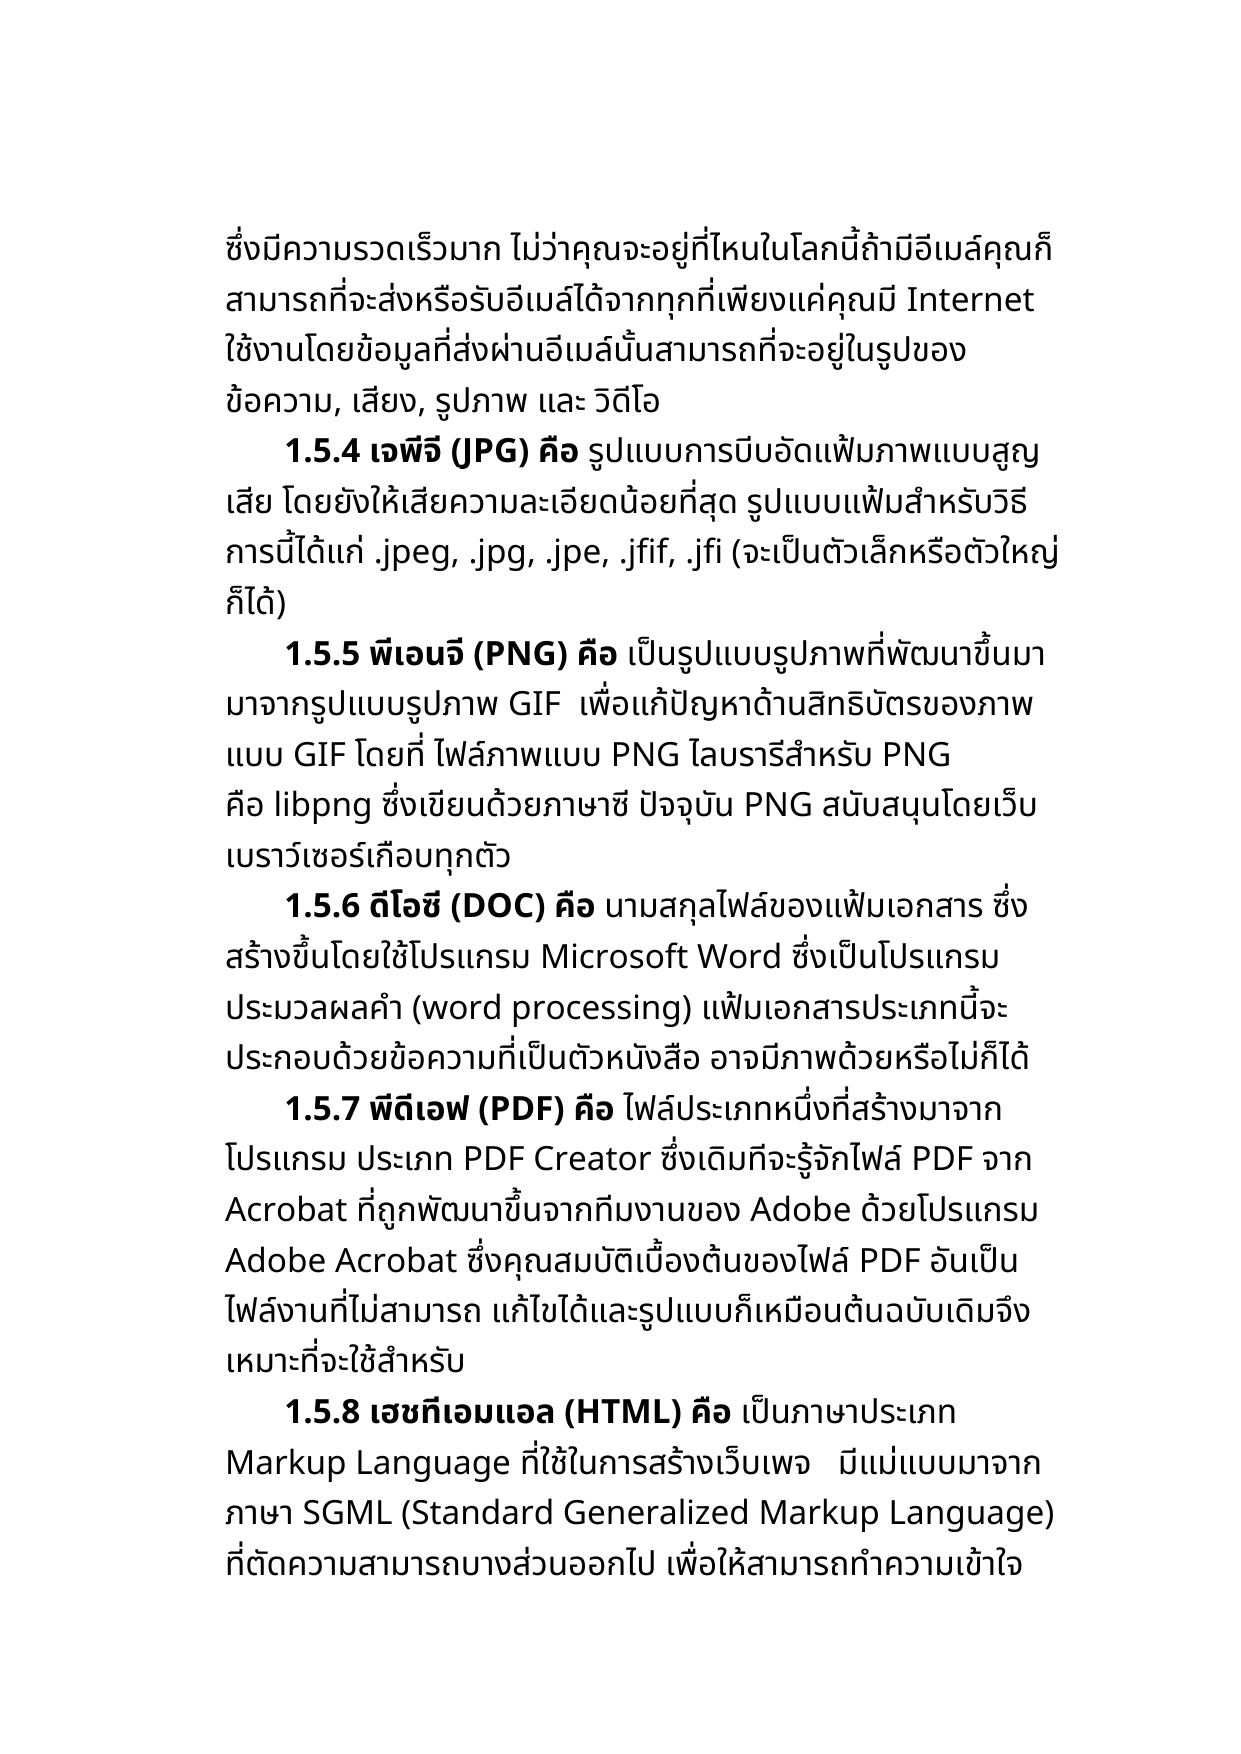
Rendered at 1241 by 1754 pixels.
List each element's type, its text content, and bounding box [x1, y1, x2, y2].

text 1.5.6 ดีโอซี (DOC) คือ นามสกุลไฟล์ของแฟ้มเอกสาร ซึ่งสร้างขึ้นโดยใช้โปรแกรม Microsoft Word ซึ่งเป็นโปรแกรมประมวลผลคำ (word processing) แฟ้มเอกสารประเภทนี้จะประกอบด้วยข้อความที่เป็นตัวหนังสือ อาจมีภาพด้วยหรือไม่ก็ได้ [225, 882, 1063, 1084]
text 1.5.7 พีดีเอฟ (PDF) คือ ไฟล์ประเภทหนึ่งที่สร้างมาจากโปรแกรม ประเภท PDF Creator ซึ่งเดิมทีจะรู้จักไฟล์ PDF จาก Acrobat ที่ถูกพัฒนาขึ้นจากทีมงานของ Adobe ด้วยโปรแกรม Adobe Acrobat ซึ่งคุณสมบัติเบื้องต้นของไฟล์ PDF อันเป็นไฟล์งานที่ไม่สามารถ แก้ไขได้และรูปแบบก็เหมือนต้นฉบับเดิมจึงเหมาะที่จะใช้สำหรับ [225, 1084, 1063, 1388]
text 1.5.4 เจพีจี (JPG) คือ รูปแบบการบีบอัดแฟ้มภาพแบบสูญเสีย โดยยังให้เสียความละเอียดน้อยที่สุด รูปแบบแฟ้มสำหรับวิธีการนี้ได้แก่ .jpeg, .jpg, .jpe, .jfif, .jfi (จะเป็นตัวเล็กหรือตัวใหญ่ก็ได้) [225, 427, 1063, 629]
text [225, 1388, 1063, 1590]
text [225, 225, 1063, 427]
text 1.5.5 พีเอนจี (PNG) คือ เป็นรูปแบบรูปภาพที่พัฒนาขึ้นมามาจากรูปแบบรูปภาพ GIF เพื่อแก้ปัญหาด้านสิทธิบัตรของภาพแบบ GIF โดยที่ ไฟล์ภาพแบบ PNG ไลบรารีสำหรับ PNG คือ libpng ซึ่งเขียนด้วยภาษาซี ปัจจุบัน PNG สนับสนุนโดยเว็บเบราว์เซอร์เกือบทุกตัว [225, 629, 1063, 882]
